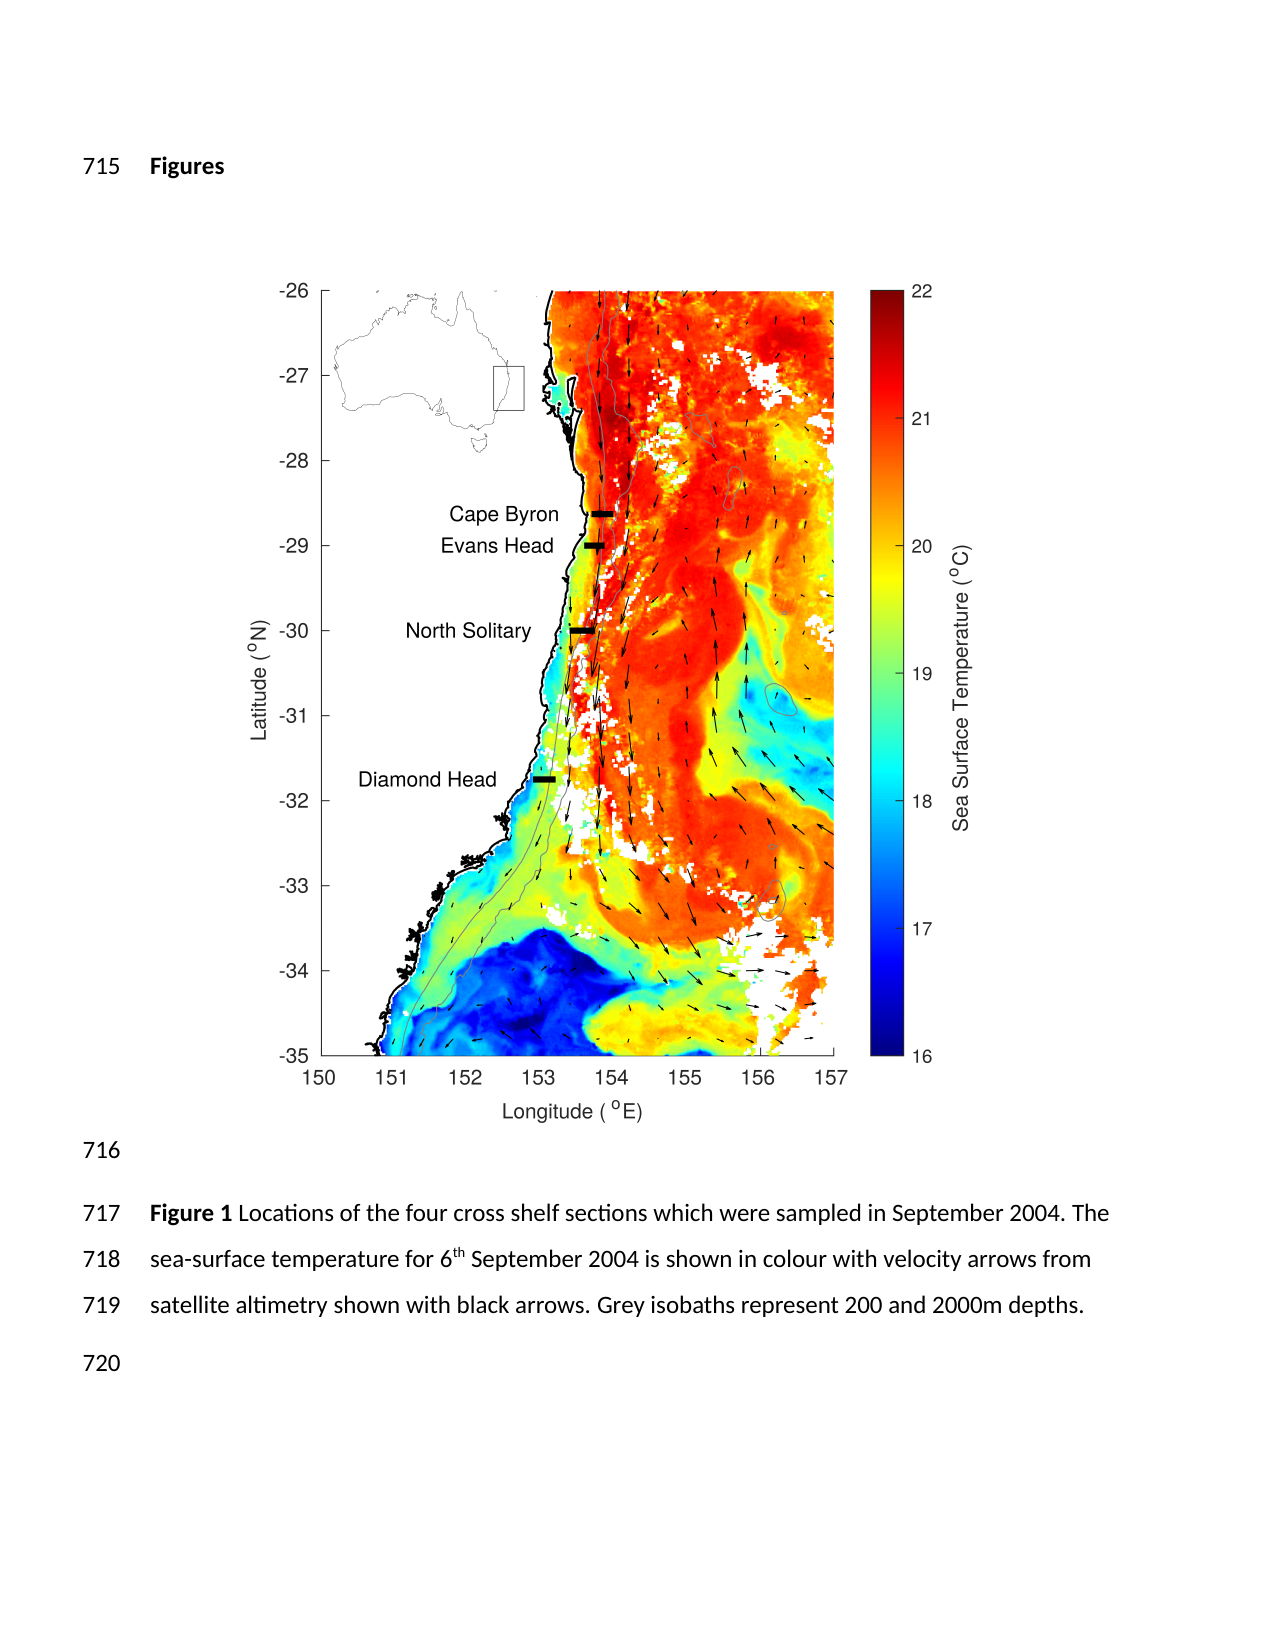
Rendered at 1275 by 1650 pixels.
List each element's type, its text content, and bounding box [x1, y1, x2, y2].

picture [150, 220, 1088, 1159]
subtitle Figure 1 Locations of the four cross shelf sections which were sampled in September 2004. The sea-surface temperature for 6th September 2004 is shown in colour with velocity arrows from satellite altimetry shown with black arrows. Grey isobaths represent 200 and 2000m depths. [150, 1198, 1125, 1319]
text Figures [150, 150, 1125, 181]
